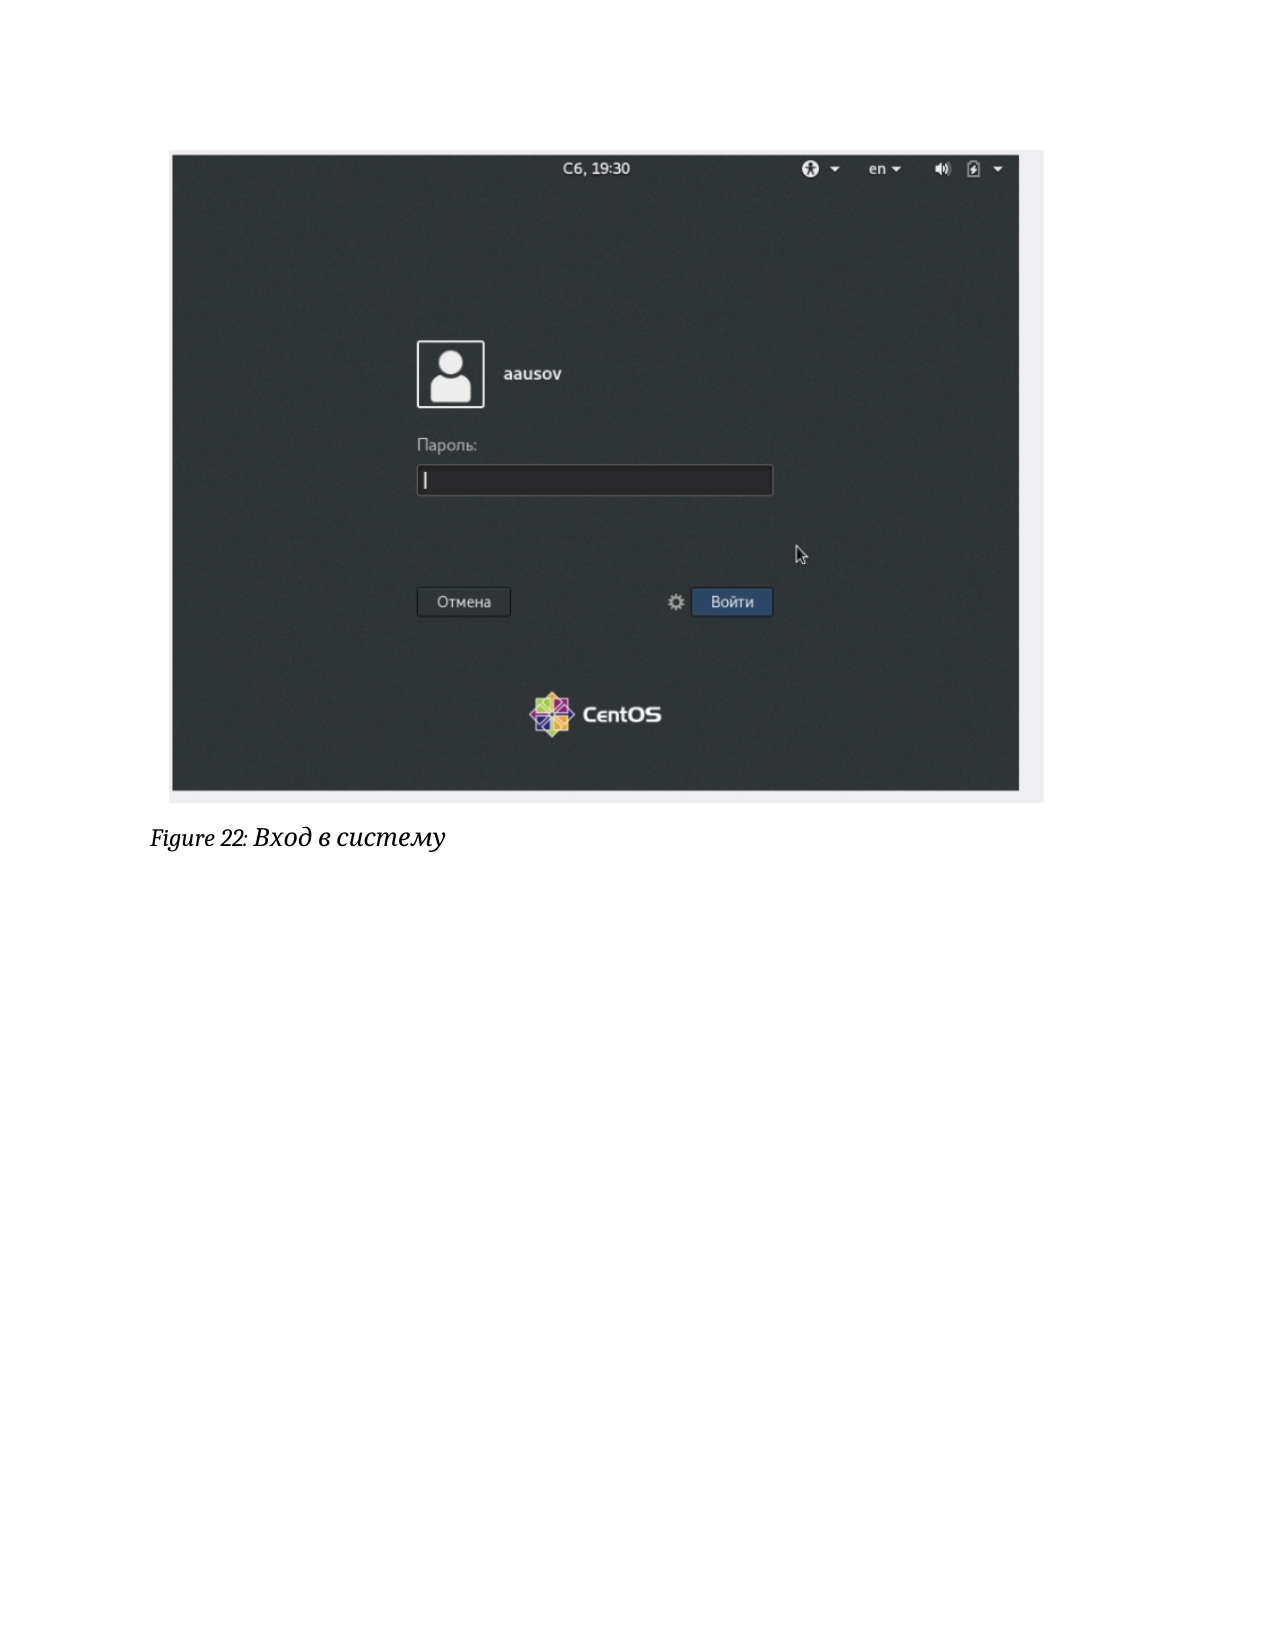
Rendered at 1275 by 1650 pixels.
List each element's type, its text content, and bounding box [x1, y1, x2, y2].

picture [168, 150, 1044, 803]
text Figure 22: Вход в систему [150, 823, 1125, 852]
